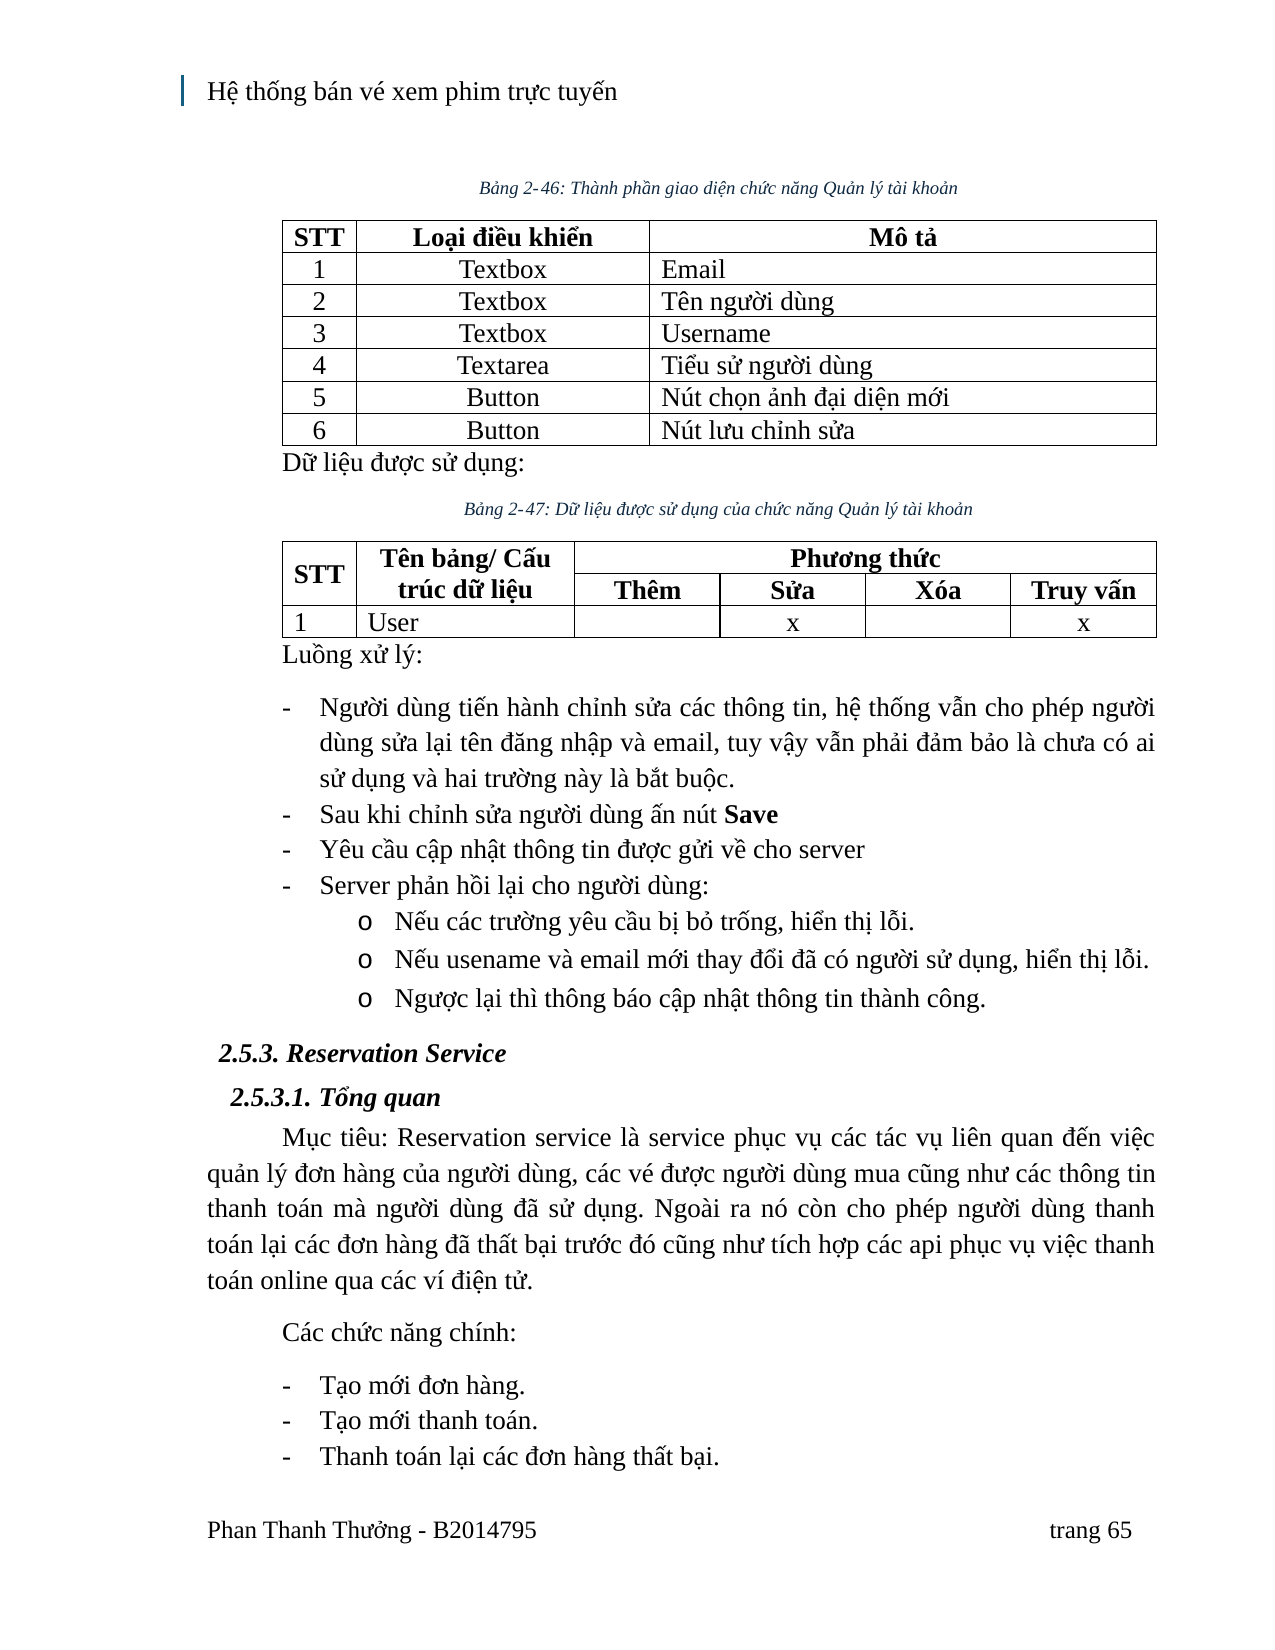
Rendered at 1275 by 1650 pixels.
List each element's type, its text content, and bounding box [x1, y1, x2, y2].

table_cell User [357, 606, 574, 637]
table_cell Tên người dùng [650, 285, 1156, 316]
list Nếu usename và email mới thay đổi đã có người sử dụng, hiển thị lỗi. [357, 943, 1157, 977]
list Server phản hồi lại cho người dùng: [282, 869, 1157, 901]
table_cell 4 [283, 349, 356, 381]
table_header STT [283, 542, 356, 605]
table_cell 3 [283, 317, 356, 348]
subtitle Tổng quan [230, 1081, 1157, 1112]
table_cell Tiểu sử người dùng [650, 349, 1156, 381]
text Luồng xử lý: [207, 638, 1157, 669]
table_cell Button [357, 414, 649, 445]
table_cell Thêm [575, 574, 719, 605]
table_cell Email [650, 253, 1156, 284]
table_cell Textbox [357, 285, 649, 316]
list Tạo mới đơn hàng. [282, 1369, 1157, 1400]
list Thanh toán lại các đơn hàng thất bại. [282, 1440, 1157, 1471]
table_cell Sửa [721, 574, 865, 605]
table_cell Textbox [357, 317, 649, 348]
list Người dùng tiến hành chỉnh sửa các thông tin, hệ thống vẫn cho phép người dùng sửa lại tên đăng nhập và email, tuy vậy vẫn phải đảm bảo là chưa có ai sử dụng và hai trường này là bắt buộc. [282, 691, 1157, 793]
table_cell 2 [283, 285, 356, 316]
list Nếu các trường yêu cầu bị bỏ trống, hiển thị lỗi. [357, 905, 1157, 938]
table_cell x [721, 606, 865, 637]
table_header Loại điều khiển [357, 221, 649, 252]
table_header Phương thức [575, 542, 1156, 573]
table_cell [866, 606, 1010, 637]
table_cell 1 [283, 253, 356, 284]
table_cell Textarea [357, 349, 649, 381]
text Dữ liệu được sử dụng: [207, 446, 1157, 477]
table_cell [575, 606, 719, 637]
table_cell Button [357, 382, 649, 413]
table_cell Textbox [357, 253, 649, 284]
table_cell Nút chọn ảnh đại diện mới [650, 382, 1156, 413]
list Tạo mới thanh toán. [282, 1404, 1157, 1436]
table_cell 5 [283, 382, 356, 413]
table_cell Xóa [866, 574, 1010, 605]
table_cell Truy vấn [1011, 574, 1156, 605]
text Các chức năng chính: [207, 1316, 1157, 1347]
table_header Mô tả [650, 221, 1156, 252]
table_cell x [1011, 606, 1156, 637]
list Yêu cầu cập nhật thông tin được gửi về cho server [282, 834, 1157, 865]
list Ngược lại thì thông báo cập nhật thông tin thành công. [357, 982, 1157, 1015]
subtitle Reservation Service [218, 1037, 1157, 1068]
table_cell 6 [283, 414, 356, 445]
table_cell 1 [283, 606, 356, 637]
table_header Tên bảng/ Cấu trúc dữ liệu [357, 542, 574, 605]
table_cell Username [650, 317, 1156, 348]
text Mục tiêu: Reservation service là service phục vụ các tác vụ liên quan đến việc quản lý đơn hàng của người dùng, các vé được người dùng mua cũng như các thông tin thanh toán mà người dùng đã sử dụng. Ngoài ra nó còn cho phép người dùng thanh toán lại các đơn hàng đã thất bại trước đó cũng như tích hợp các api phục vụ việc thanh toán online qua các ví điện tử. [207, 1121, 1157, 1295]
list Sau khi chỉnh sửa người dùng ấn nút Save [282, 798, 1157, 829]
table_header STT [283, 221, 356, 252]
table_cell Nút lưu chỉnh sửa [650, 414, 1156, 445]
